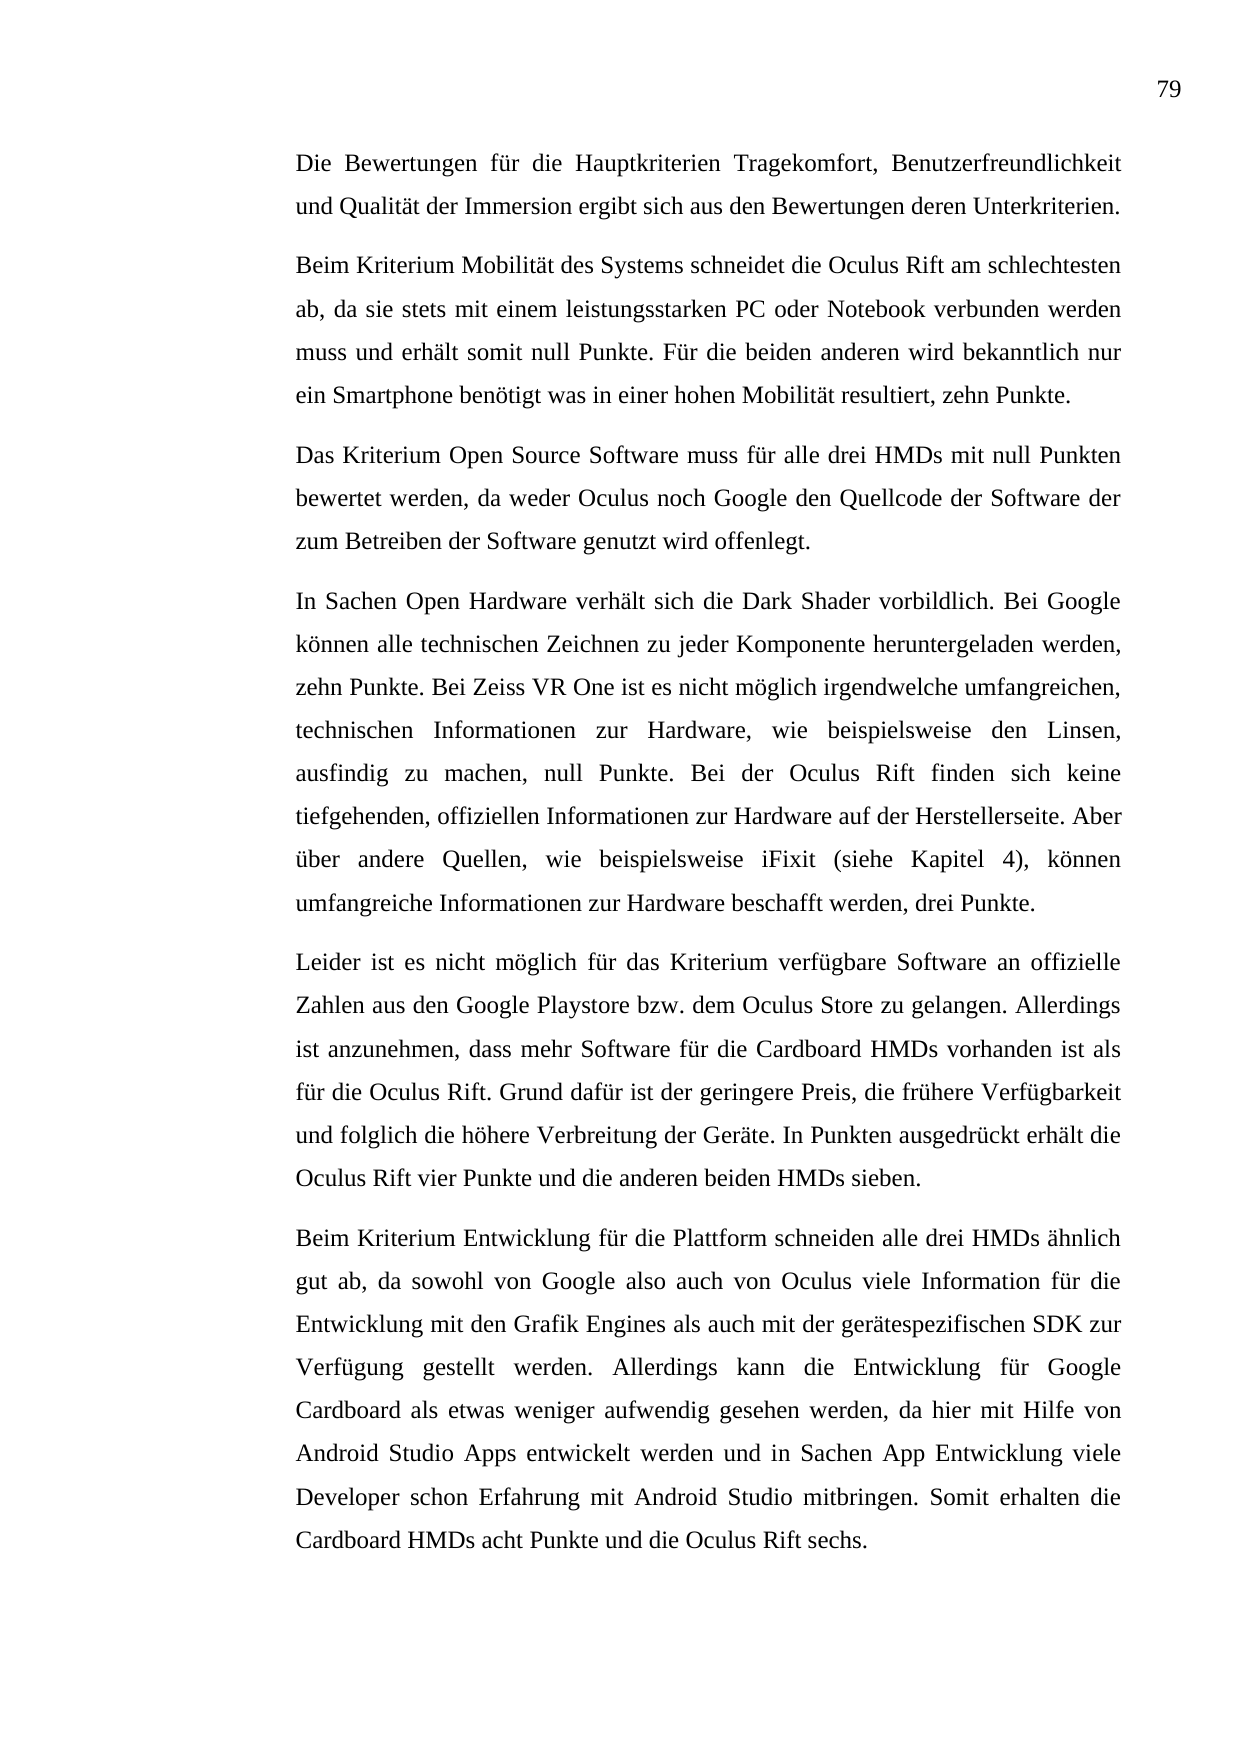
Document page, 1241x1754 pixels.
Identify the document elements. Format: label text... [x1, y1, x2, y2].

text In Sachen Open Hardware verhält sich die Dark Shader vorbildlich. Bei Google können alle technischen Zeichnen zu jeder Komponente heruntergeladen werden, zehn Punkte. Bei Zeiss VR One ist es nicht möglich irgendwelche umfangreichen, technischen Informationen zur Hardware, wie beispielsweise den Linsen, ausfindig zu machen, null Punkte. Bei der Oculus Rift finden sich keine tiefgehenden, offiziellen Informationen zur Hardware auf der Herstellerseite. Aber über andere Quellen, wie beispielsweise iFixit (siehe Kapitel 4), können umfangreiche Informationen zur Hardware beschafft werden, drei Punkte. [295, 586, 1122, 916]
text Das Kriterium Open Source Software muss für alle drei HMDs mit null Punkten bewertet werden, da weder Oculus noch Google den Quellcode der Software der zum Betreiben der Software genutzt wird offenlegt. [295, 440, 1122, 555]
text Beim Kriterium Entwicklung für die Plattform schneiden alle drei HMDs ähnlich gut ab, da sowohl von Google also auch von Oculus viele Information für die Entwicklung mit den Grafik Engines als auch mit der gerätespezifischen SDK zur Verfügung gestellt werden. Allerdings kann die Entwicklung für Google Cardboard als etwas weniger aufwendig gesehen werden, da hier mit Hilfe von Android Studio Apps entwickelt werden und in Sachen App Entwicklung viele Developer schon Erfahrung mit Android Studio mitbringen. Somit erhalten die Cardboard HMDs acht Punkte und die Oculus Rift sechs. [295, 1223, 1122, 1553]
text Die Bewertungen für die Hauptkriterien Tragekomfort, Benutzerfreundlichkeit und Qualität der Immersion ergibt sich aus den Bewertungen deren Unterkriterien. [295, 148, 1122, 219]
text Beim Kriterium Mobilität des Systems schneidet die Oculus Rift am schlechtesten ab, da sie stets mit einem leistungsstarken PC oder Notebook verbunden werden muss und erhält somit null Punkte. Für die beiden anderen wird bekanntlich nur ein Smartphone benötigt was in einer hohen Mobilität resultiert, zehn Punkte. [295, 251, 1122, 409]
text Leider ist es nicht möglich für das Kriterium verfügbare Software an offizielle Zahlen aus den Google Playstore bzw. dem Oculus Store zu gelangen. Allerdings ist anzunehmen, dass mehr Software für die Cardboard HMDs vorhanden ist als für die Oculus Rift. Grund dafür ist der geringere Preis, die frühere Verfügbarkeit und folglich die höhere Verbreitung der Geräte. In Punkten ausgedrückt erhält die Oculus Rift vier Punkte und die anderen beiden HMDs sieben. [295, 947, 1122, 1192]
